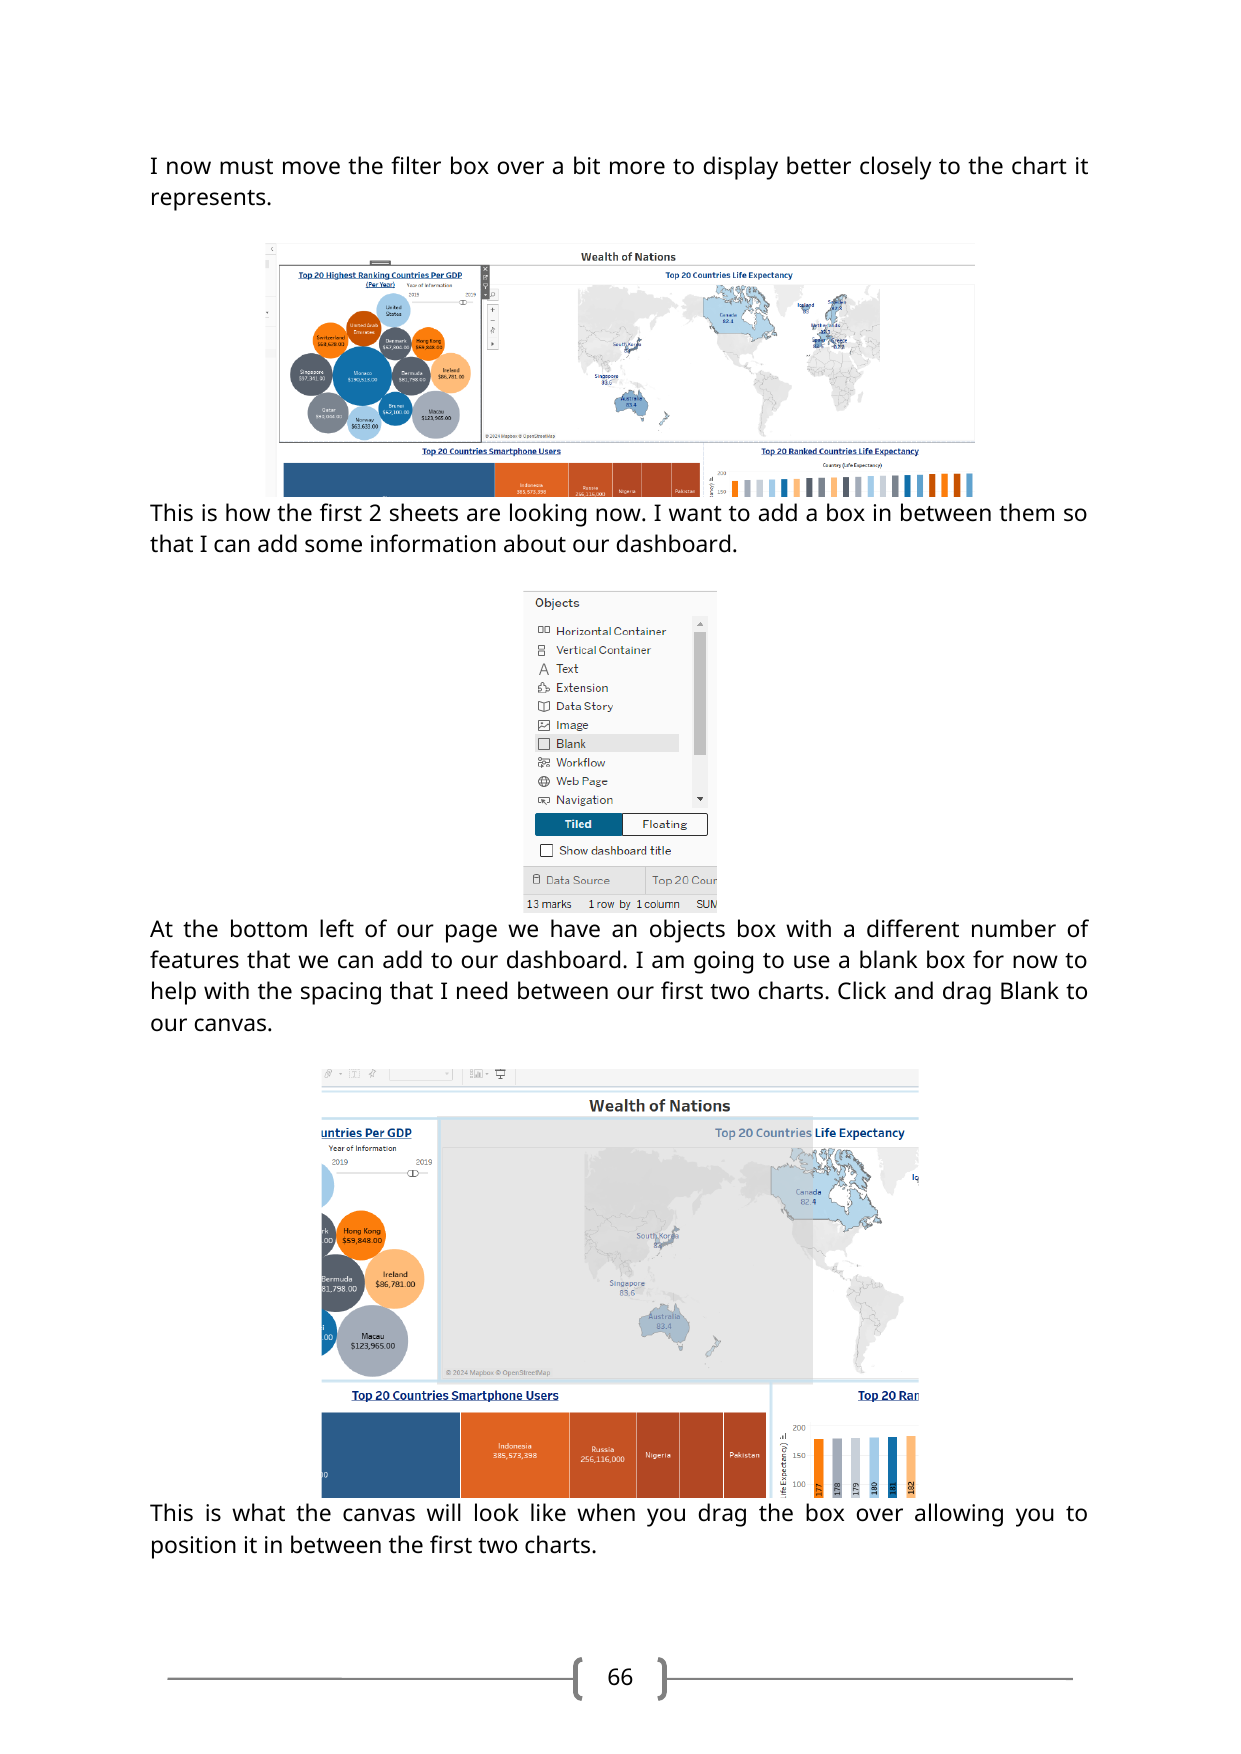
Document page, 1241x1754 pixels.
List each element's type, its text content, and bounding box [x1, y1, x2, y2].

text This is what the canvas will look like when you drag the box over allowing you to position it in between the first two charts. [150, 1497, 1090, 1560]
picture [523, 590, 717, 913]
text This is how the first 2 sheets are looking now. I want to add a box in between them so that I can add some information about our dashboard. [150, 497, 1090, 559]
picture [265, 243, 975, 497]
text At the bottom left of our page we have an objects box with a different number of features that we can add to our dashboard. I am going to use a blank box for now to help with the spacing that I need between our first two charts. Click and drag Blank to our canvas. [150, 913, 1090, 1038]
picture [321, 1069, 919, 1498]
text I now must move the filter box over a bit more to display better closely to the chart it represents. [150, 150, 1090, 212]
